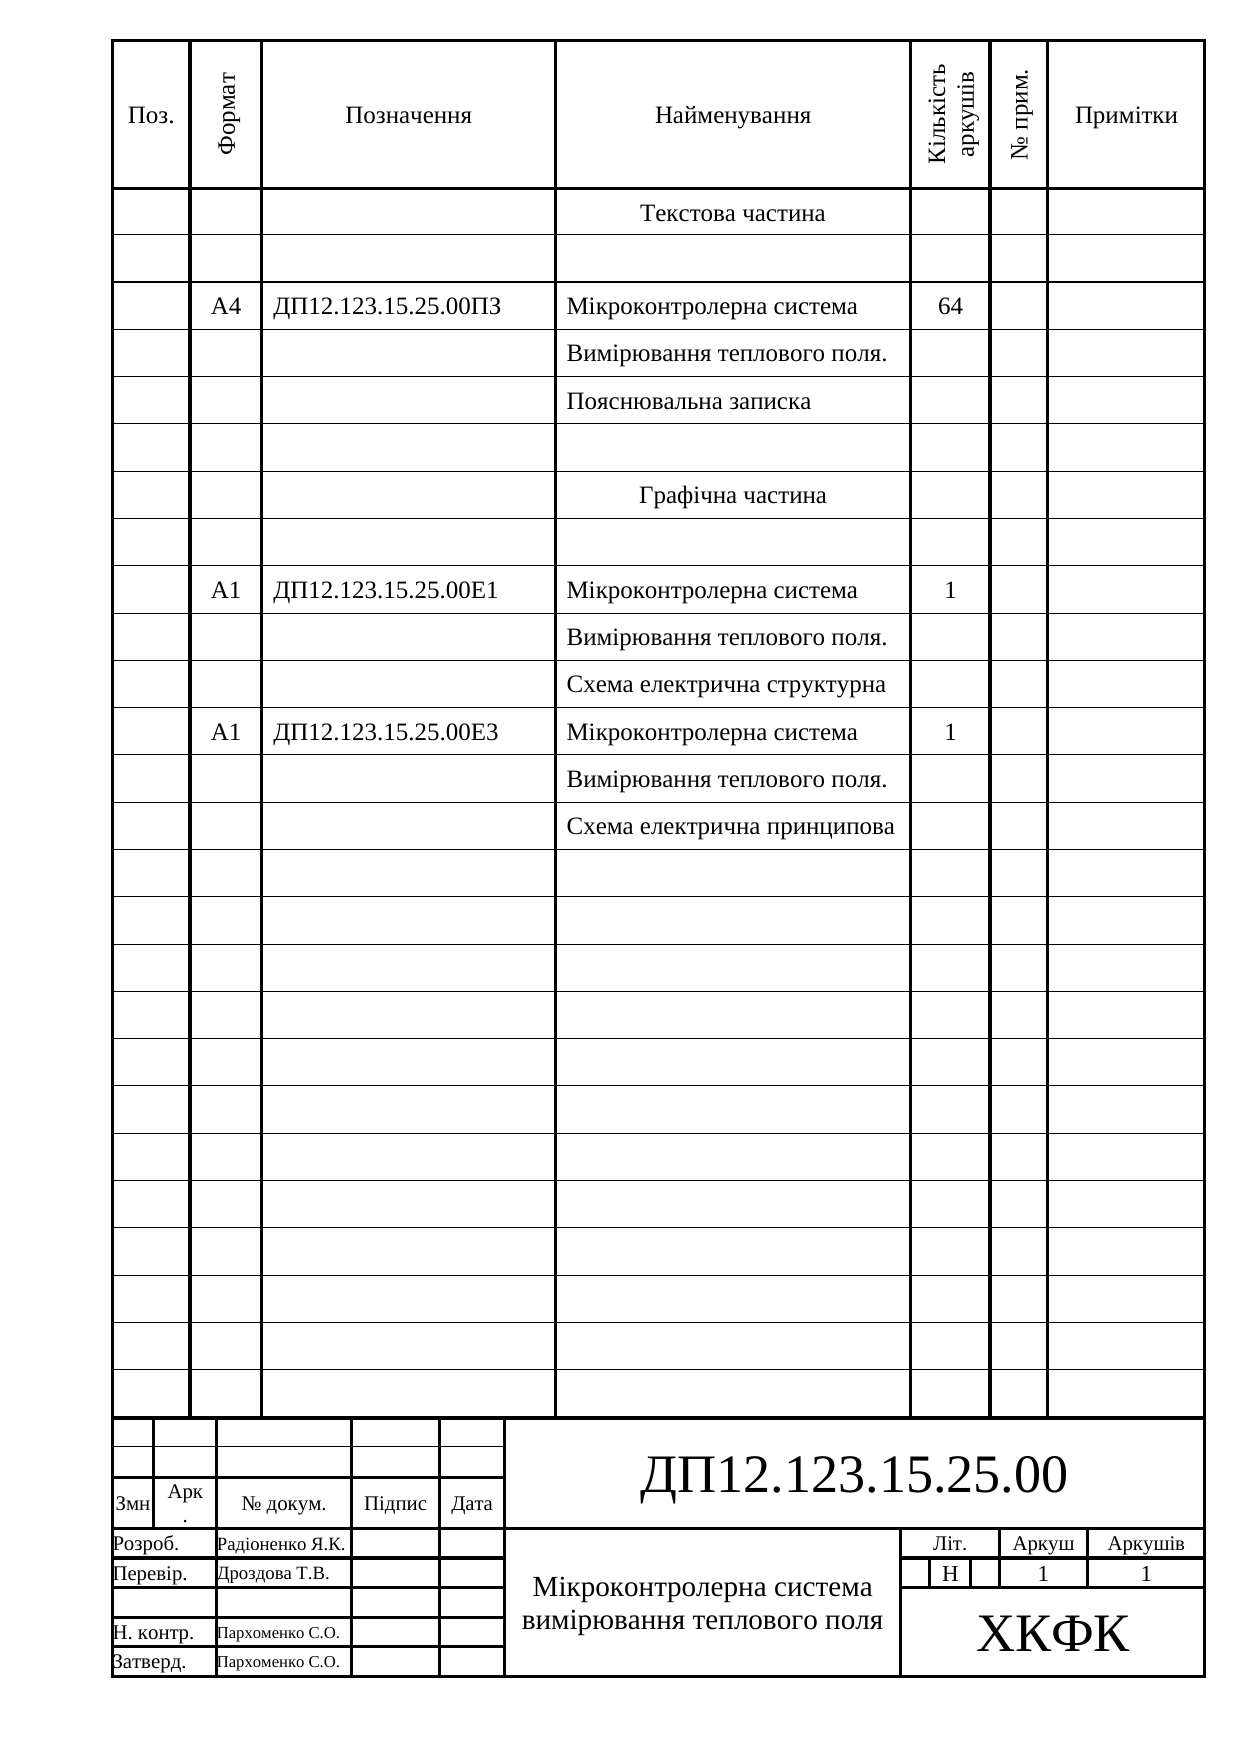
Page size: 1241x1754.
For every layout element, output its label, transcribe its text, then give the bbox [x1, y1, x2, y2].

table_cell [912, 992, 988, 1038]
table_cell [902, 1560, 928, 1586]
table_cell [263, 1134, 554, 1180]
table_cell [263, 519, 554, 565]
table_cell Графічна частина [557, 472, 909, 518]
table_cell [992, 424, 1046, 471]
table_cell [912, 945, 988, 991]
table_cell [1049, 1276, 1203, 1322]
table_cell 1 [912, 566, 988, 612]
table_cell [441, 1619, 503, 1645]
table_cell [114, 661, 188, 707]
table_cell Мікроконтролерна система вимірювання теплового поля [506, 1530, 899, 1675]
table_cell [441, 1589, 503, 1616]
table_cell [192, 1228, 260, 1274]
table_cell [218, 1420, 350, 1446]
table_cell [263, 1370, 554, 1416]
table_cell [992, 661, 1046, 707]
table_cell [912, 424, 988, 471]
table_cell [114, 850, 188, 896]
table_cell [114, 1039, 188, 1085]
table_cell [192, 519, 260, 565]
table_cell Вимірювання теплового поля. [557, 614, 909, 660]
table_cell [263, 1039, 554, 1085]
table_cell [114, 1323, 188, 1369]
table_cell Затверд. [114, 1648, 215, 1675]
table_cell [263, 803, 554, 849]
table_cell [912, 614, 988, 660]
table_cell [1049, 1323, 1203, 1369]
table_cell [192, 1039, 260, 1085]
table_cell Змн [114, 1479, 152, 1527]
table_cell [114, 1589, 215, 1616]
table_cell [912, 1228, 988, 1274]
table_cell [1049, 1039, 1203, 1085]
table_cell [557, 992, 909, 1038]
table_cell [263, 424, 554, 471]
table_cell [192, 1370, 260, 1416]
table_cell Н. контр. [114, 1619, 215, 1645]
table_cell [353, 1648, 438, 1675]
table_cell [1049, 850, 1203, 896]
table_cell [263, 1276, 554, 1322]
table_cell Вимірювання теплового поля. [557, 330, 909, 376]
table_cell [114, 235, 188, 281]
table_cell 1 [1089, 1560, 1203, 1586]
table_cell [192, 1086, 260, 1133]
table_cell [992, 283, 1046, 329]
table_cell [912, 1134, 988, 1180]
table_cell [1049, 566, 1203, 612]
table_cell [1049, 472, 1203, 518]
table_cell [557, 1228, 909, 1274]
table_cell [192, 803, 260, 849]
table_cell [992, 566, 1046, 612]
table_cell [1049, 519, 1203, 565]
table_cell [155, 1420, 215, 1446]
table_cell [114, 708, 188, 754]
table_cell [263, 1228, 554, 1274]
table_cell [992, 850, 1046, 896]
table_cell ДП12.123.15.25.00ПЗ [263, 283, 554, 329]
table_cell [1049, 1086, 1203, 1133]
table_cell [192, 992, 260, 1038]
table_cell [441, 1560, 503, 1586]
table_cell Перевір. [114, 1560, 215, 1586]
table_cell [192, 945, 260, 991]
table_cell [972, 1560, 998, 1586]
table_cell Мікроконтролерна система [557, 283, 909, 329]
table_cell [992, 614, 1046, 660]
table_cell Текстова частина [557, 190, 909, 234]
table_cell [992, 472, 1046, 518]
table_cell [557, 945, 909, 991]
table_cell [1049, 661, 1203, 707]
table_cell [557, 1323, 909, 1369]
table_cell ДП12.123.15.25.00Е1 [263, 566, 554, 612]
table_cell Мікроконтролерна система [557, 566, 909, 612]
table_cell [992, 992, 1046, 1038]
table_cell Радіоненко Я.К. [218, 1530, 350, 1556]
table_cell Мікроконтролерна система [557, 708, 909, 754]
table_cell [192, 897, 260, 943]
table_cell [263, 992, 554, 1038]
table_cell [218, 1447, 350, 1476]
table_cell [1049, 1228, 1203, 1274]
table_cell [114, 472, 188, 518]
table_cell [992, 330, 1046, 376]
table_cell [992, 1276, 1046, 1322]
table_cell [912, 803, 988, 849]
table_cell ХКФК [902, 1589, 1203, 1675]
table_cell [557, 1039, 909, 1085]
table_cell [192, 1181, 260, 1227]
table_cell [912, 190, 988, 234]
table_cell [912, 1086, 988, 1133]
table_cell [557, 519, 909, 565]
table_cell [912, 1181, 988, 1227]
table_cell [1049, 1134, 1203, 1180]
table_cell [441, 1530, 503, 1556]
table_header № прим. [992, 42, 1046, 187]
table_cell [263, 755, 554, 802]
table_cell [992, 1181, 1046, 1227]
table_cell [114, 897, 188, 943]
table_cell Дата [441, 1479, 503, 1527]
table_cell [114, 1181, 188, 1227]
table_cell [992, 945, 1046, 991]
table_cell [1049, 708, 1203, 754]
table_cell [114, 945, 188, 991]
table_cell [992, 897, 1046, 943]
table_cell [441, 1447, 503, 1476]
table_cell [114, 992, 188, 1038]
table_cell 64 [912, 283, 988, 329]
table_cell ДП12.123.15.25.00 [506, 1420, 1203, 1527]
table_cell [912, 850, 988, 896]
table_cell [1049, 1181, 1203, 1227]
table_cell [1049, 614, 1203, 660]
table_cell [1049, 190, 1203, 234]
table_cell [263, 614, 554, 660]
table_cell Літ. [902, 1530, 998, 1556]
table_cell [557, 1276, 909, 1322]
table_cell [263, 190, 554, 234]
table_cell [263, 377, 554, 423]
table_cell [114, 330, 188, 376]
table_cell [992, 235, 1046, 281]
table_cell [192, 755, 260, 802]
table_cell [114, 519, 188, 565]
table_cell [992, 1228, 1046, 1274]
table_cell [114, 1276, 188, 1322]
table_cell [263, 945, 554, 991]
table_cell [992, 708, 1046, 754]
table_cell [263, 330, 554, 376]
table_cell Вимірювання теплового поля. [557, 755, 909, 802]
table_cell [912, 897, 988, 943]
table_cell [155, 1447, 215, 1476]
table_cell [1049, 283, 1203, 329]
table_cell [114, 614, 188, 660]
table_cell [263, 897, 554, 943]
table_header Поз. [114, 42, 188, 187]
table_cell [114, 1420, 152, 1446]
table_cell Н [931, 1560, 969, 1586]
table_cell [263, 472, 554, 518]
table_cell [912, 1039, 988, 1085]
table_cell [218, 1589, 350, 1616]
table_cell [912, 472, 988, 518]
table_cell [114, 1228, 188, 1274]
table_cell [192, 850, 260, 896]
table_cell [192, 1134, 260, 1180]
table_cell [992, 519, 1046, 565]
table_cell Підпис [353, 1479, 438, 1527]
table_cell Схема електрична структурна [557, 661, 909, 707]
table_cell 1 [912, 708, 988, 754]
table_cell [263, 1181, 554, 1227]
table_cell [992, 190, 1046, 234]
table_header Кількість аркушів [912, 42, 988, 187]
table_cell [114, 283, 188, 329]
table_cell [912, 661, 988, 707]
table_cell [353, 1447, 438, 1476]
table_cell [1049, 755, 1203, 802]
table_cell [192, 1276, 260, 1322]
table_cell [992, 1323, 1046, 1369]
table_cell [114, 377, 188, 423]
table_cell [912, 1323, 988, 1369]
table_cell [992, 1134, 1046, 1180]
table_cell [1049, 992, 1203, 1038]
table_cell [441, 1420, 503, 1446]
table_cell [557, 1134, 909, 1180]
table_cell [353, 1619, 438, 1645]
table_cell [114, 755, 188, 802]
table_header Формат [192, 42, 260, 187]
table_header Позначення [263, 42, 554, 187]
table_cell [912, 377, 988, 423]
table_cell [192, 472, 260, 518]
table_cell [1049, 803, 1203, 849]
table_cell Пархоменко С.О. [218, 1619, 350, 1645]
table_cell [557, 1181, 909, 1227]
table_header Примітки [1049, 42, 1203, 187]
table_cell Схема електрична принципова [557, 803, 909, 849]
table_cell Пархоменко С.О. [218, 1648, 350, 1675]
table_cell Аркушів [1089, 1530, 1203, 1556]
table_cell А1 [192, 566, 260, 612]
table_cell [192, 190, 260, 234]
table_cell [263, 1086, 554, 1133]
table_cell [992, 377, 1046, 423]
table_cell [992, 755, 1046, 802]
table_cell [441, 1648, 503, 1675]
table_cell [353, 1560, 438, 1586]
table_cell [114, 1134, 188, 1180]
table_cell [353, 1530, 438, 1556]
table_cell Дроздова Т.В. [218, 1560, 350, 1586]
table_cell А1 [192, 708, 260, 754]
table_cell [557, 850, 909, 896]
table_cell [263, 661, 554, 707]
table_cell [1049, 330, 1203, 376]
table_cell [912, 1276, 988, 1322]
table_cell [192, 661, 260, 707]
table_cell [992, 1086, 1046, 1133]
table_cell [1049, 945, 1203, 991]
table_cell [192, 1323, 260, 1369]
table_cell [992, 803, 1046, 849]
table_cell [192, 330, 260, 376]
table_cell [114, 1370, 188, 1416]
table_cell Арк. [155, 1479, 215, 1527]
table_cell [1049, 1370, 1203, 1416]
table_cell [912, 755, 988, 802]
table_cell [912, 519, 988, 565]
table_header Найменування [557, 42, 909, 187]
table_cell [114, 424, 188, 471]
table_cell [114, 803, 188, 849]
table_cell [1049, 377, 1203, 423]
table_cell [192, 424, 260, 471]
table_cell [912, 235, 988, 281]
table_cell [912, 1370, 988, 1416]
table_cell № докум. [218, 1479, 350, 1527]
table_cell [353, 1589, 438, 1616]
table_cell [1049, 424, 1203, 471]
table_cell [557, 235, 909, 281]
table_cell [263, 850, 554, 896]
table_cell А4 [192, 283, 260, 329]
table_cell [192, 235, 260, 281]
table_cell [557, 424, 909, 471]
table_cell [557, 897, 909, 943]
table_cell [114, 1086, 188, 1133]
table_cell [192, 377, 260, 423]
table_cell 1 [1001, 1560, 1086, 1586]
table_cell [557, 1086, 909, 1133]
table_cell Розроб. [114, 1530, 215, 1556]
table_cell [557, 1370, 909, 1416]
table_cell [263, 235, 554, 281]
table_cell [263, 1323, 554, 1369]
table_cell [1049, 235, 1203, 281]
table_cell Пояснювальна записка [557, 377, 909, 423]
table_cell [353, 1420, 438, 1446]
table_cell ДП12.123.15.25.00Е3 [263, 708, 554, 754]
table_cell [114, 566, 188, 612]
table_cell Аркуш [1001, 1530, 1086, 1556]
table_cell [192, 614, 260, 660]
table_cell [1049, 897, 1203, 943]
table_cell [992, 1370, 1046, 1416]
table_cell [912, 330, 988, 376]
table_cell [114, 190, 188, 234]
table_cell [114, 1447, 152, 1476]
table_cell [992, 1039, 1046, 1085]
